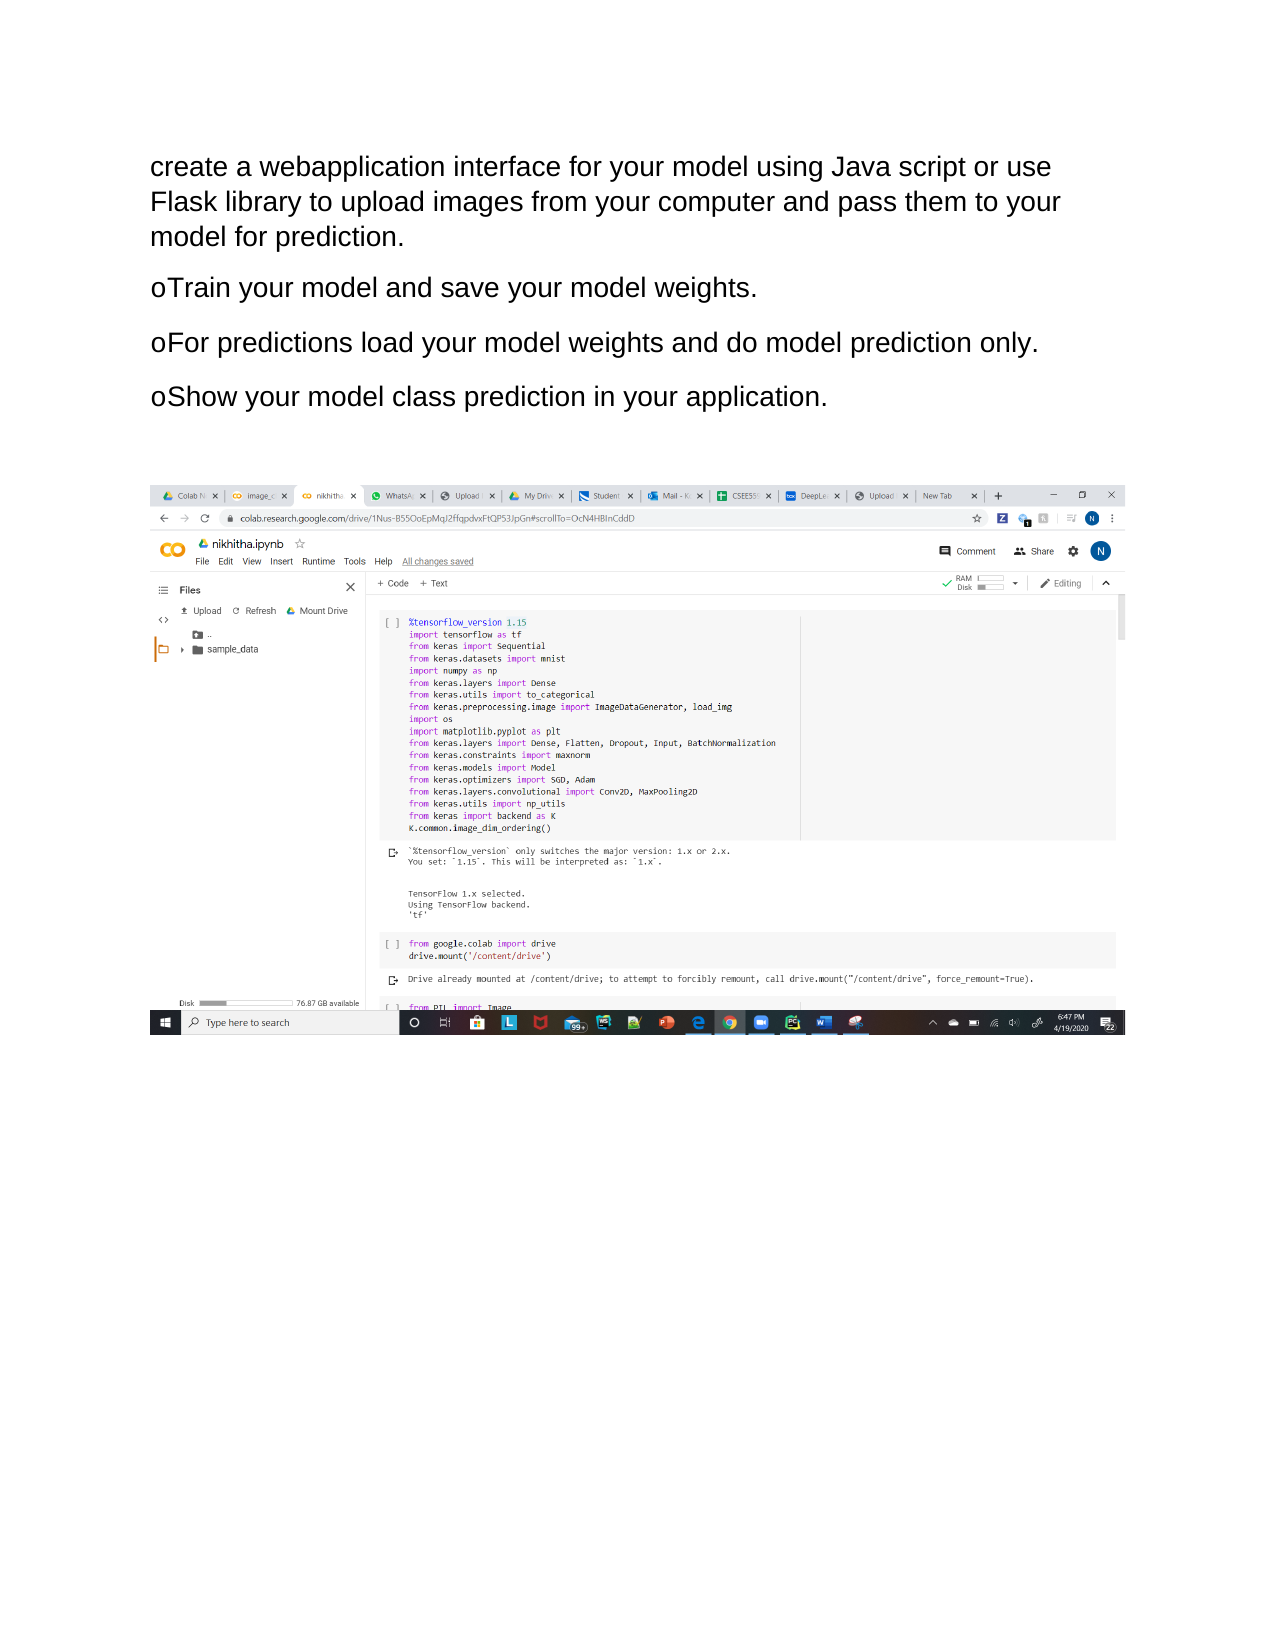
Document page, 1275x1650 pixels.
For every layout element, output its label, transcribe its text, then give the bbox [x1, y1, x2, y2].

text oTrain your model and save your model weights. [167, 271, 1125, 306]
text oShow your model class prediction in your application. [167, 380, 1125, 415]
text create a webapplication interface for your model using Java script or use Flask library to upload images from your computer and pass them to your model for prediction. [150, 150, 1125, 252]
text oFor predictions load your model weights and do model prediction only. [167, 326, 1125, 361]
picture [150, 485, 1125, 1035]
